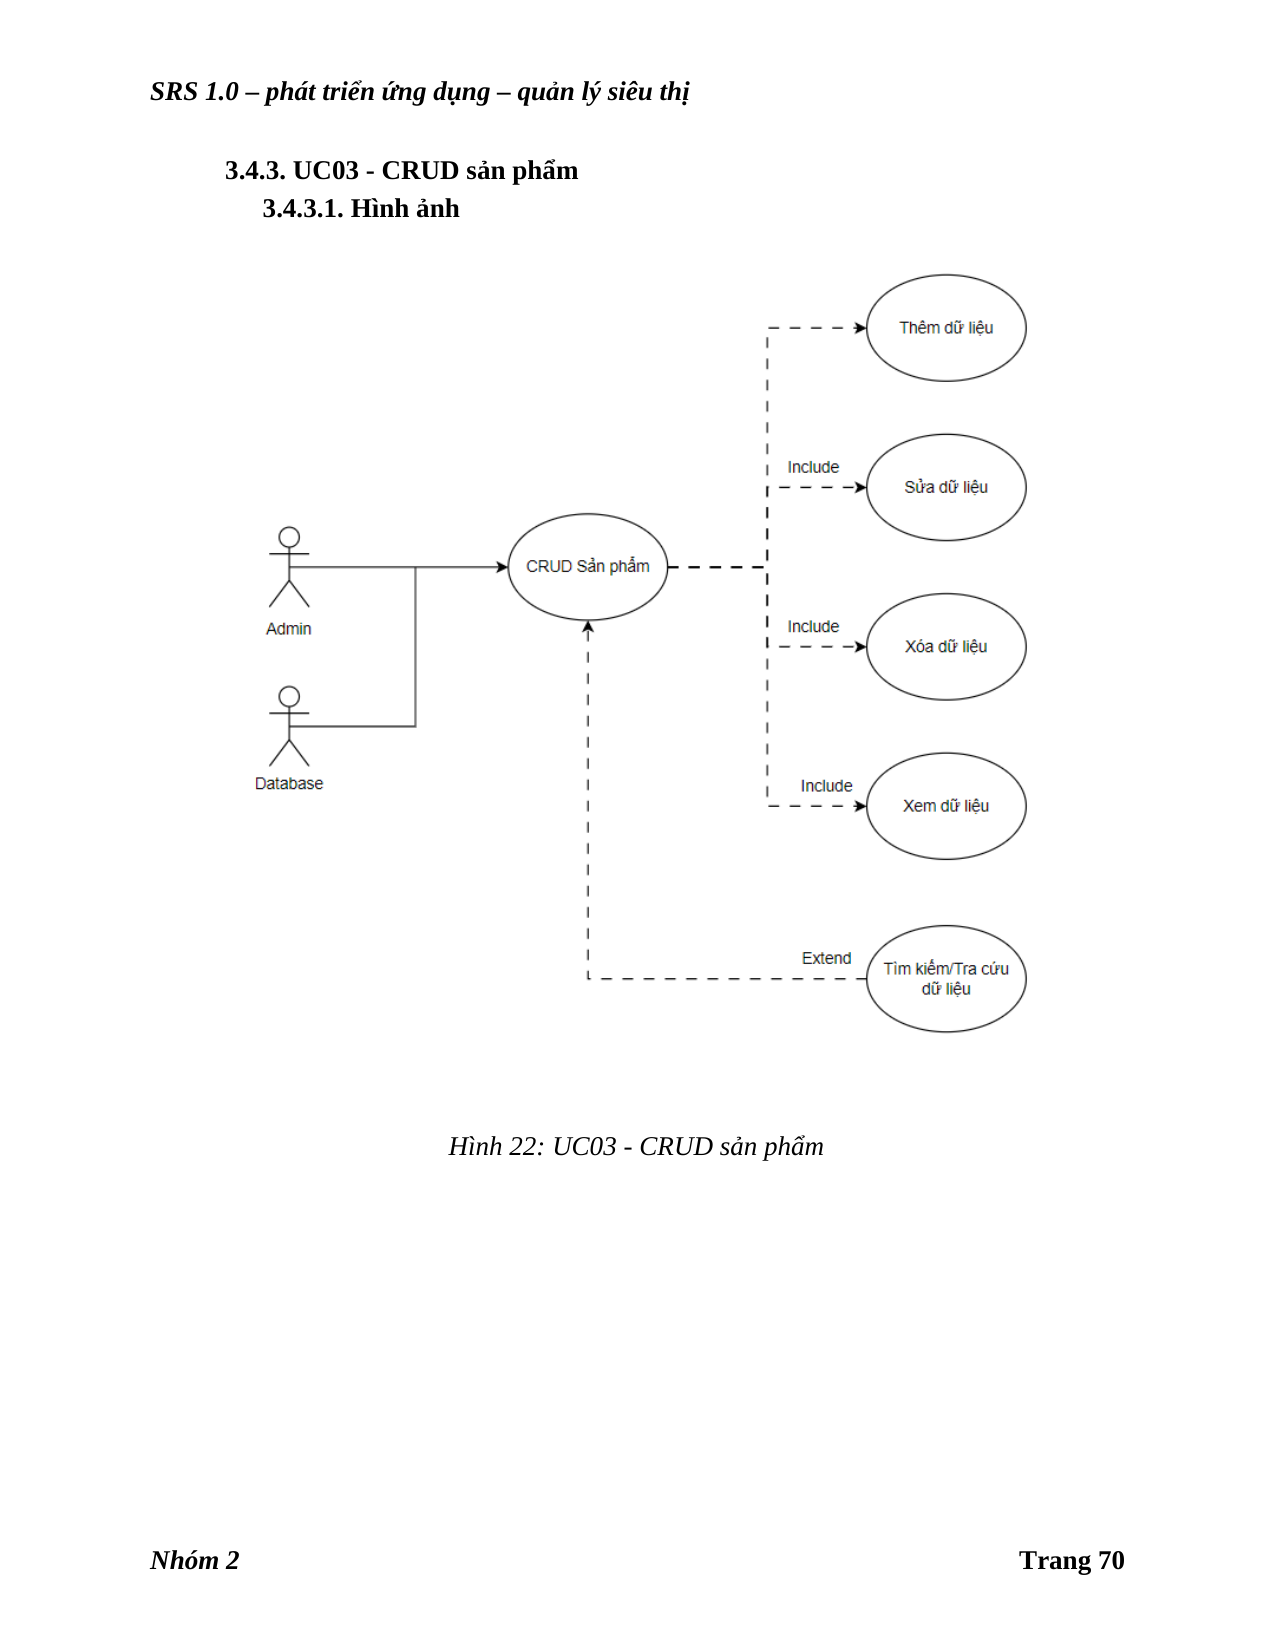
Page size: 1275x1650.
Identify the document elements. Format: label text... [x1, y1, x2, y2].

picture [150, 272, 1125, 1062]
subtitle UC03 - CRUD sản phẩm [225, 154, 1125, 185]
subtitle Hình ảnh [262, 192, 1125, 223]
text Hình 22: UC03 - CRUD sản phẩm [150, 1130, 1125, 1161]
